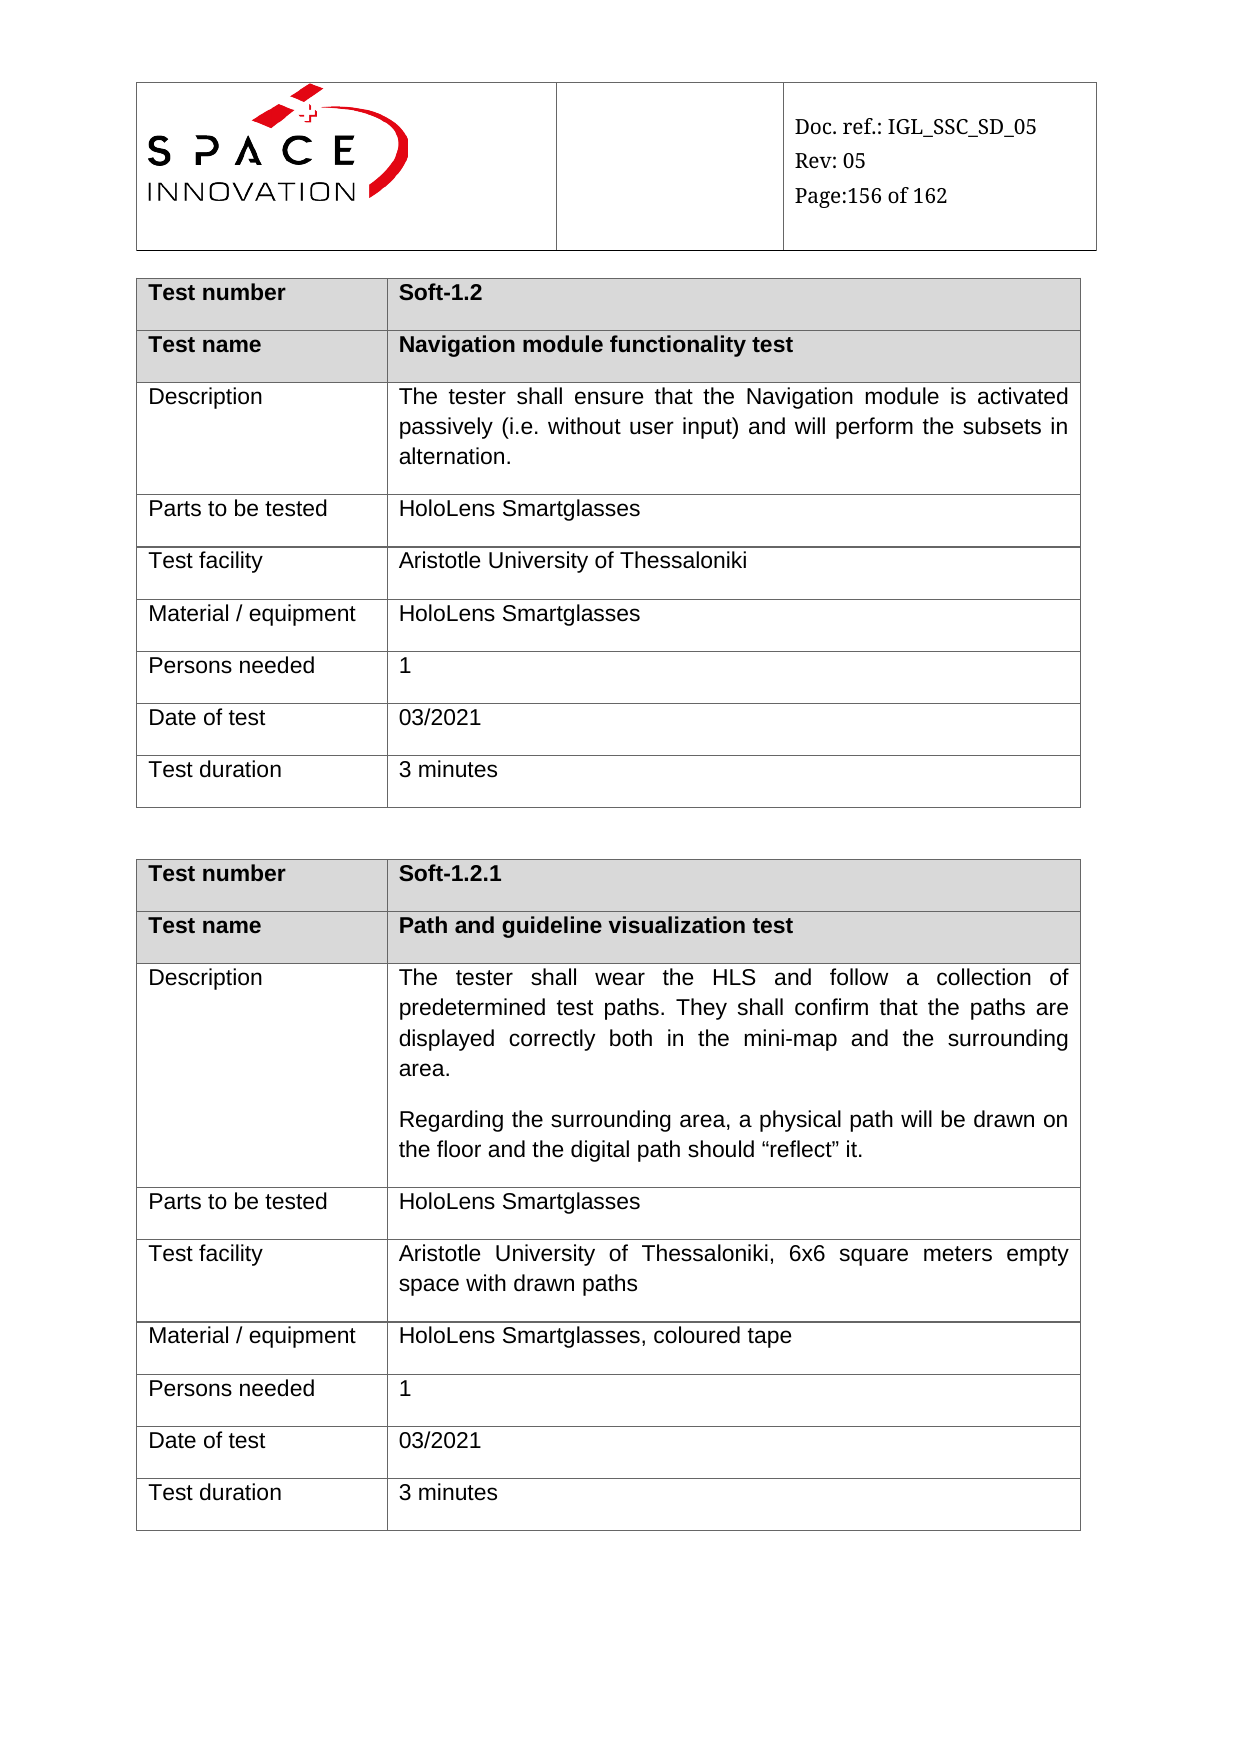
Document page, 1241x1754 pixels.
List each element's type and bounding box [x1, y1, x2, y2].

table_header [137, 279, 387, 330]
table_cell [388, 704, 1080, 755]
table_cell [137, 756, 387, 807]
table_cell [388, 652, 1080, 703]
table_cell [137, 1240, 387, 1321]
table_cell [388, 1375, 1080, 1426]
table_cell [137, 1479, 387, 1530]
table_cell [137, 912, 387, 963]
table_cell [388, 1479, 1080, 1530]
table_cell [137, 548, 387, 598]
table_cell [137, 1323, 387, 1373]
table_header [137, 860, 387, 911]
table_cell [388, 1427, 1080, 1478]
picture [148, 83, 408, 201]
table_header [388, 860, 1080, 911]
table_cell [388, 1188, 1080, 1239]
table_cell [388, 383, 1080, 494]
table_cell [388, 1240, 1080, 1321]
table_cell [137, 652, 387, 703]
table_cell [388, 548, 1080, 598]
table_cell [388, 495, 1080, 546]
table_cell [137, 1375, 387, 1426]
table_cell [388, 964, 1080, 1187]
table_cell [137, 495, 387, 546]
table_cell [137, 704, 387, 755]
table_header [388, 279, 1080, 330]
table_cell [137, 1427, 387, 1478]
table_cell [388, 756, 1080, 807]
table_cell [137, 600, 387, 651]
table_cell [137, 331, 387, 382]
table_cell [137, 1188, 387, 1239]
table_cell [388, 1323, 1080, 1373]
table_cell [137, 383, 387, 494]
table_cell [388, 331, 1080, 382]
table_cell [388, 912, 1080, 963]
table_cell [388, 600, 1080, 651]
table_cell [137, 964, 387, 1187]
